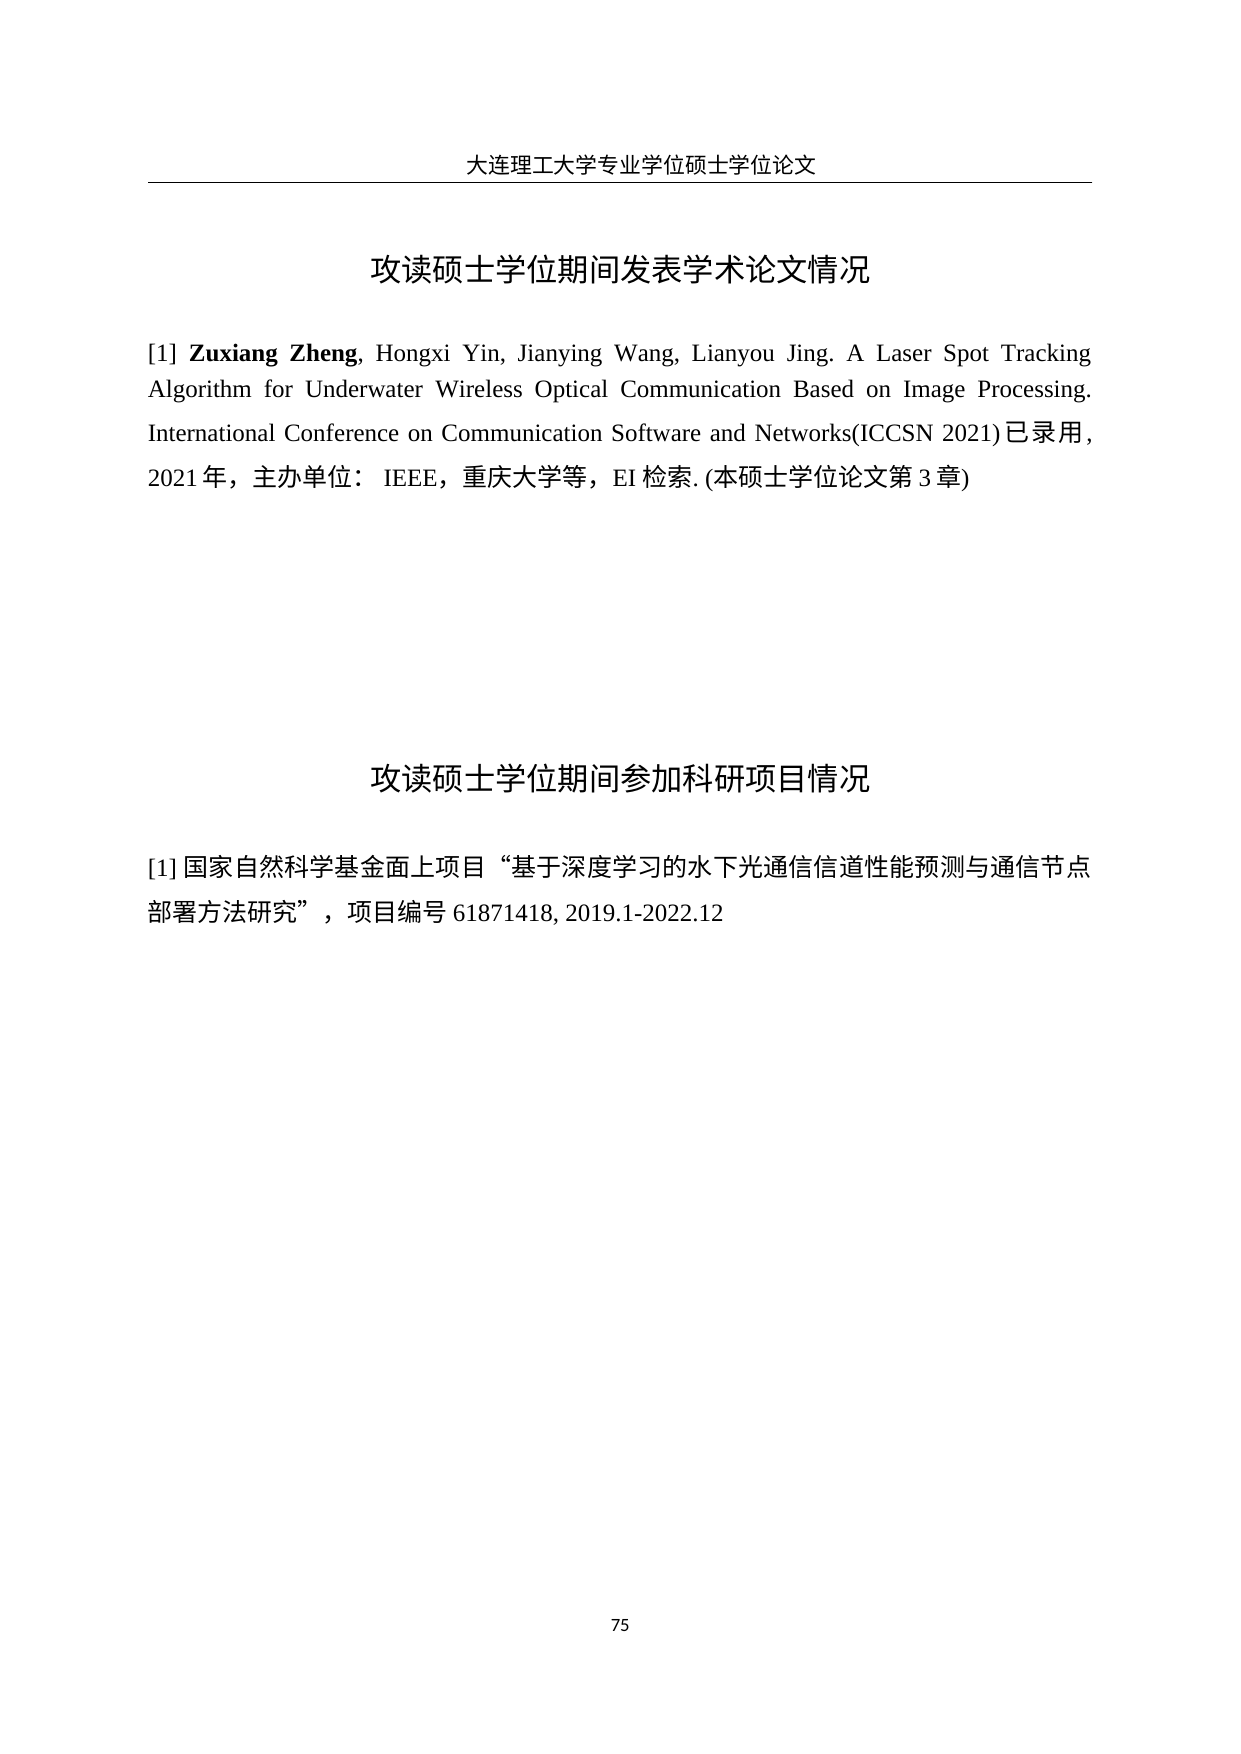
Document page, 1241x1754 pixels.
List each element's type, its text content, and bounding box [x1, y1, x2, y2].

text [1] 国家自然科学基金面上项目“基于深度学习的水下光通信信道性能预测与通信节点部署方法研究”，项目编号61871418, 2019.1-2022.12 [148, 847, 1092, 929]
text 攻读硕士学位期间参加科研项目情况 [148, 754, 1092, 799]
text 攻读硕士学位期间发表学术论文情况 [148, 246, 1092, 291]
text [1] Zuxiang Zheng, Hongxi Yin, Jianying Wang, Lianyou Jing. A Laser Spot Tracking Algorithm for Underwater Wireless Optical Communication Based on Image Processing. International Conference on Communication Software and Networks(ICCSN 2021)已录用, 2021年，主办单位： IEEE，重庆大学等，EI 检索. (本硕士学位论文第3章) [148, 338, 1092, 494]
